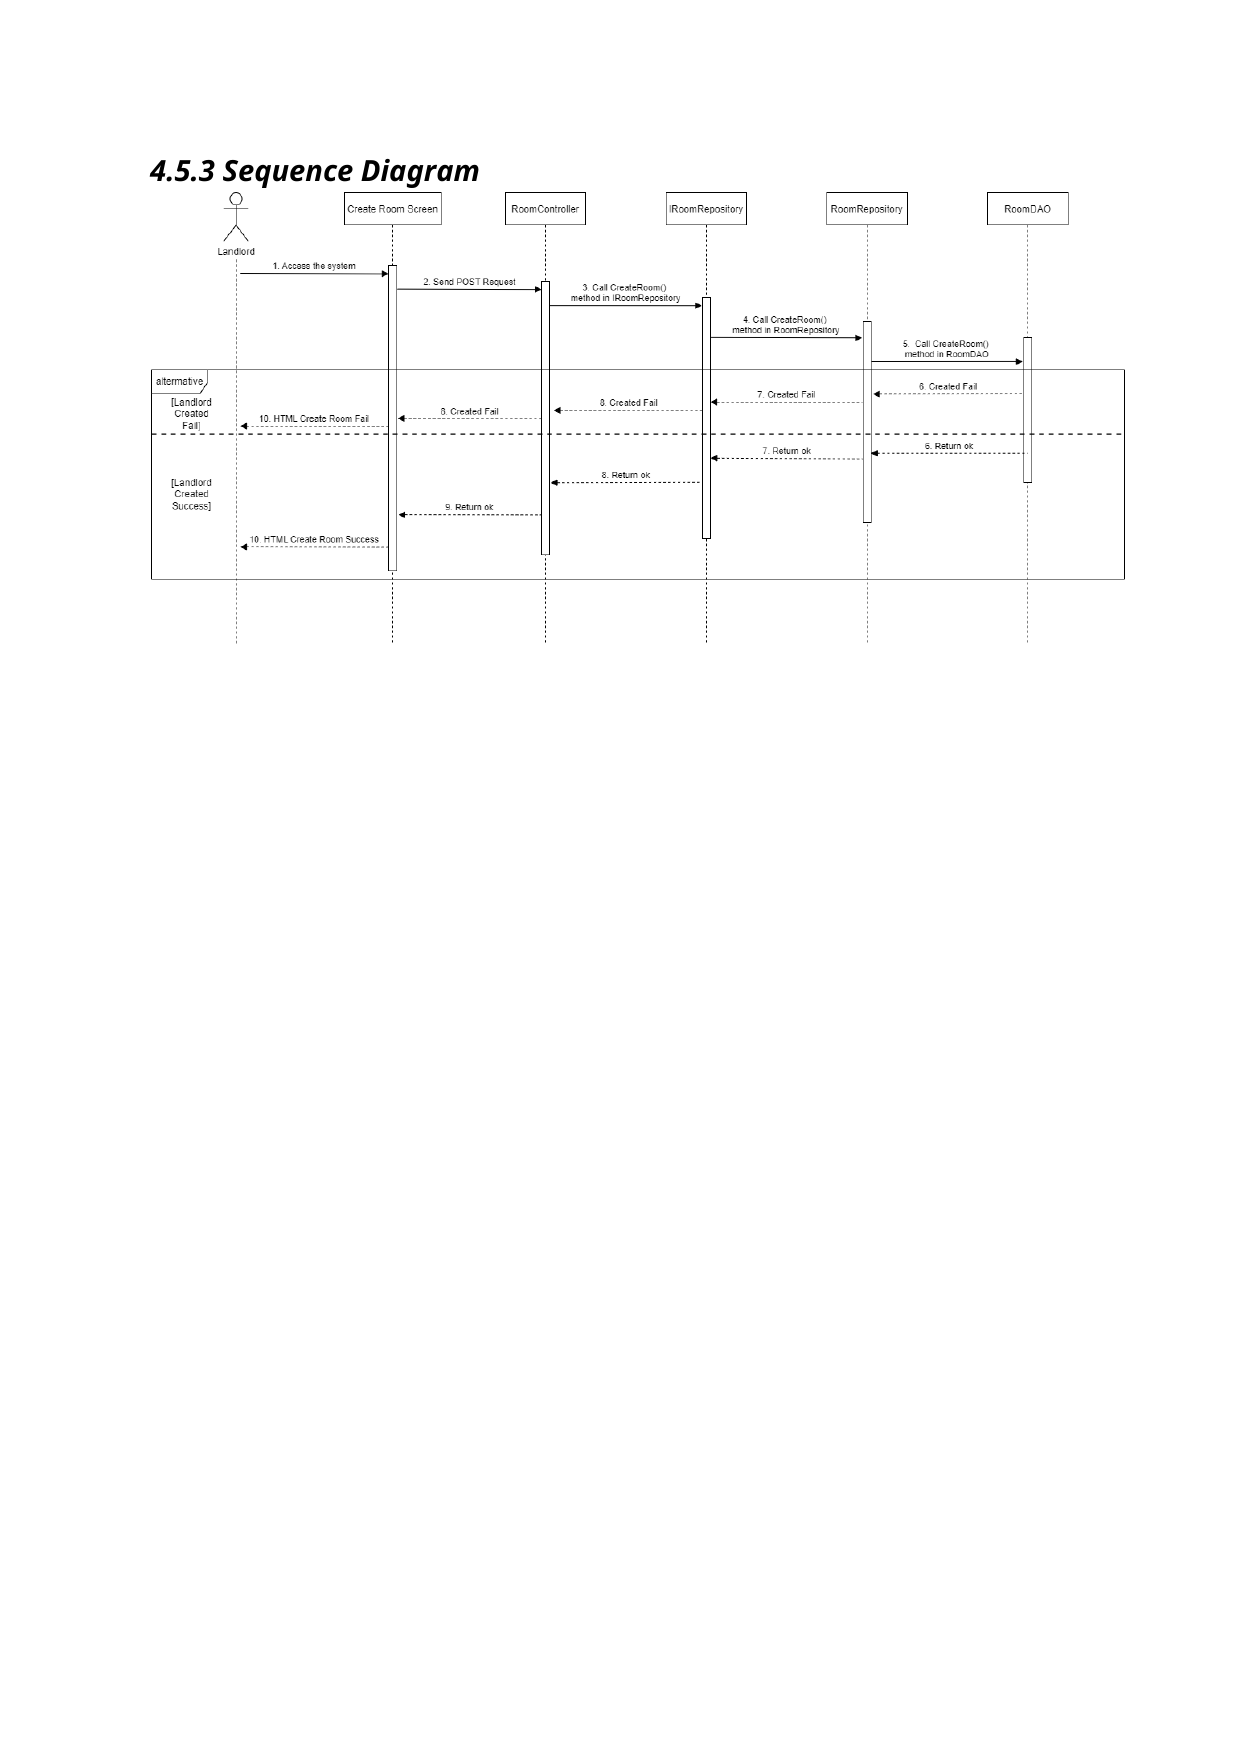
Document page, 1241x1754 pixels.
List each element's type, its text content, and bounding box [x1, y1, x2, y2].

picture [150, 192, 1125, 645]
subtitle 4.5.3 Sequence Diagram [150, 150, 1093, 190]
